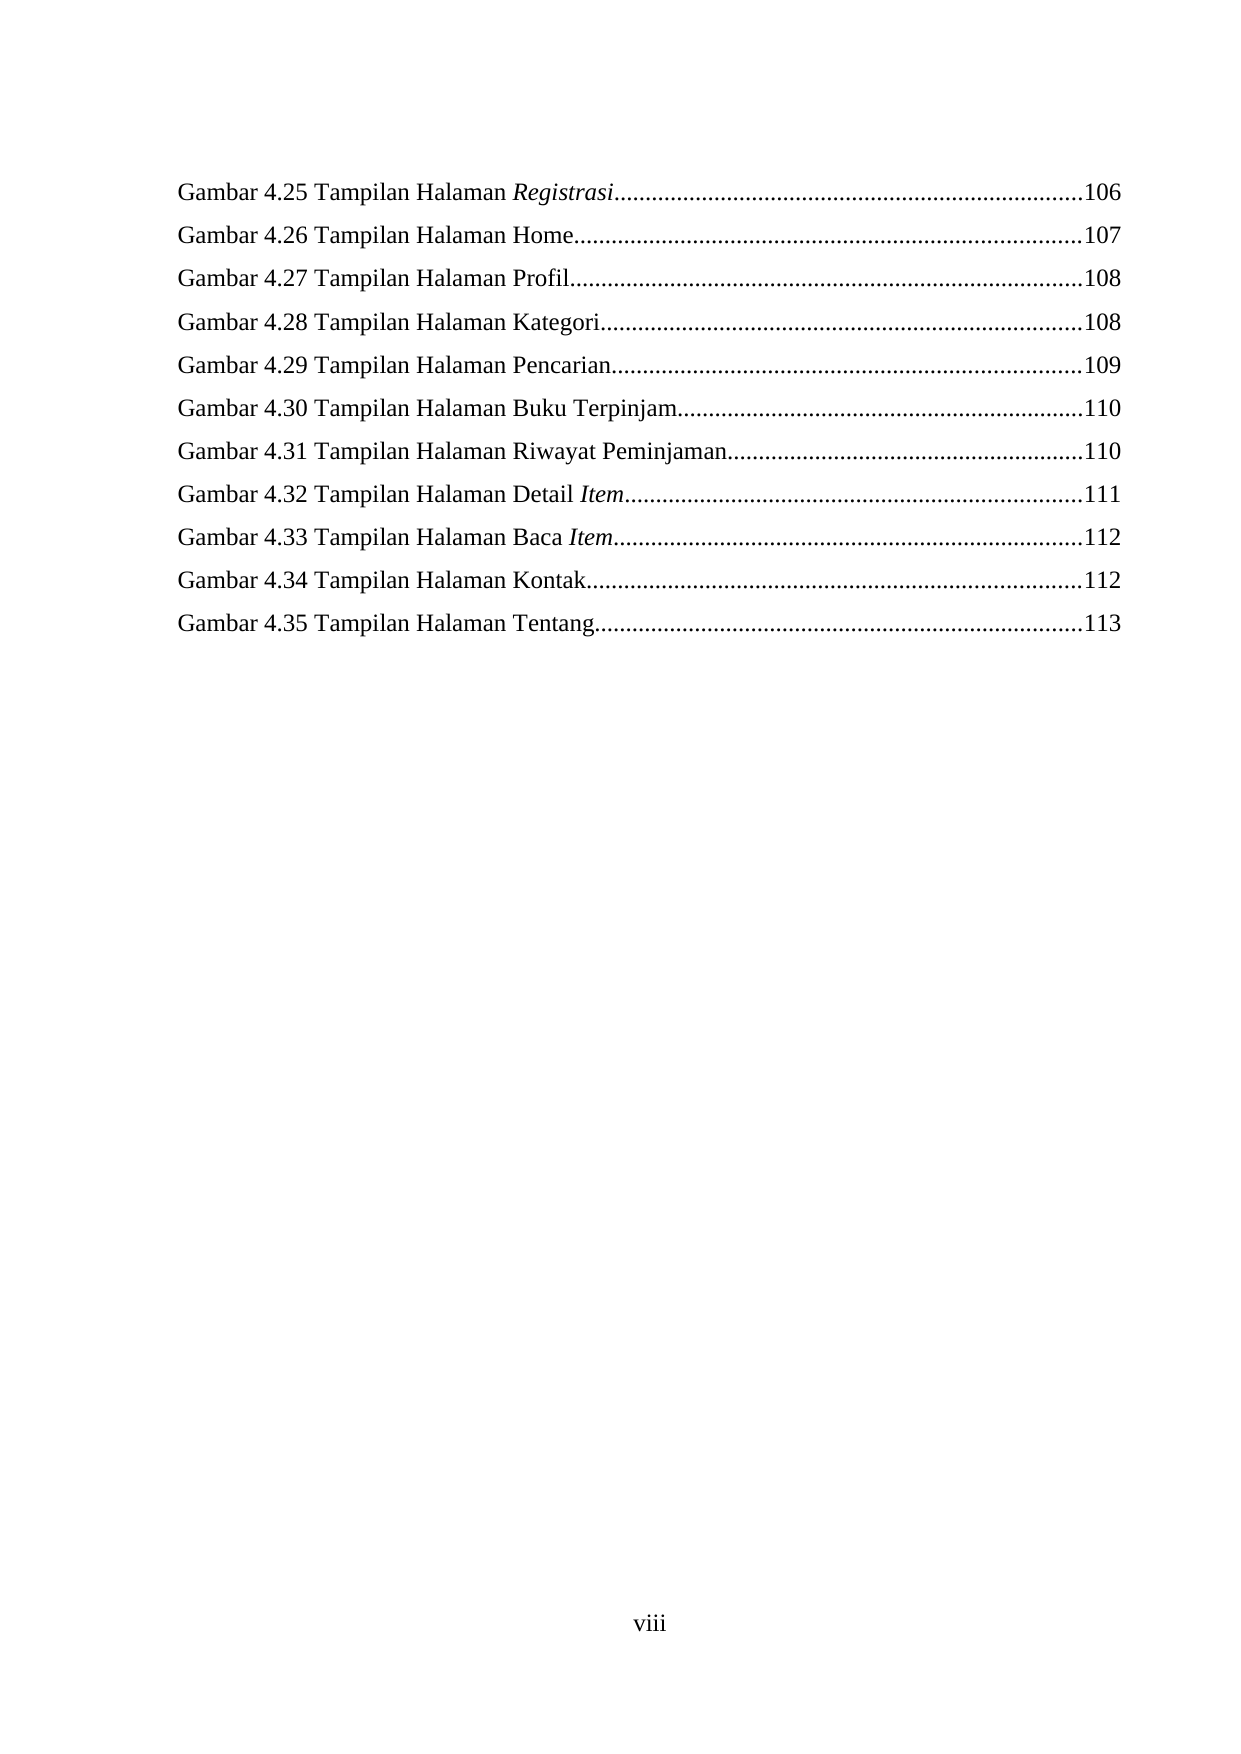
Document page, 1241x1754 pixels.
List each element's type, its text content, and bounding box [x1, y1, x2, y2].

text Gambar 4.32 Tampilan Halaman Detail Item 111 [177, 479, 1122, 508]
text Gambar 4.31 Tampilan Halaman Riwayat Peminjaman 110 [177, 436, 1122, 465]
text Gambar 4.25 Tampilan Halaman Registrasi 106 [177, 177, 1122, 206]
text Gambar 4.33 Tampilan Halaman Baca Item 112 [177, 522, 1122, 551]
text Gambar 4.27 Tampilan Halaman Profil 108 [177, 263, 1122, 292]
text Gambar 4.28 Tampilan Halaman Kategori 108 [177, 307, 1122, 335]
text Gambar 4.29 Tampilan Halaman Pencarian 109 [177, 350, 1122, 378]
text Gambar 4.35 Tampilan Halaman Tentang 113 [177, 608, 1122, 637]
text Gambar 4.26 Tampilan Halaman Home 107 [177, 220, 1122, 249]
text Gambar 4.30 Tampilan Halaman Buku Terpinjam 110 [177, 393, 1122, 422]
text Gambar 4.34 Tampilan Halaman Kontak 112 [177, 565, 1122, 594]
